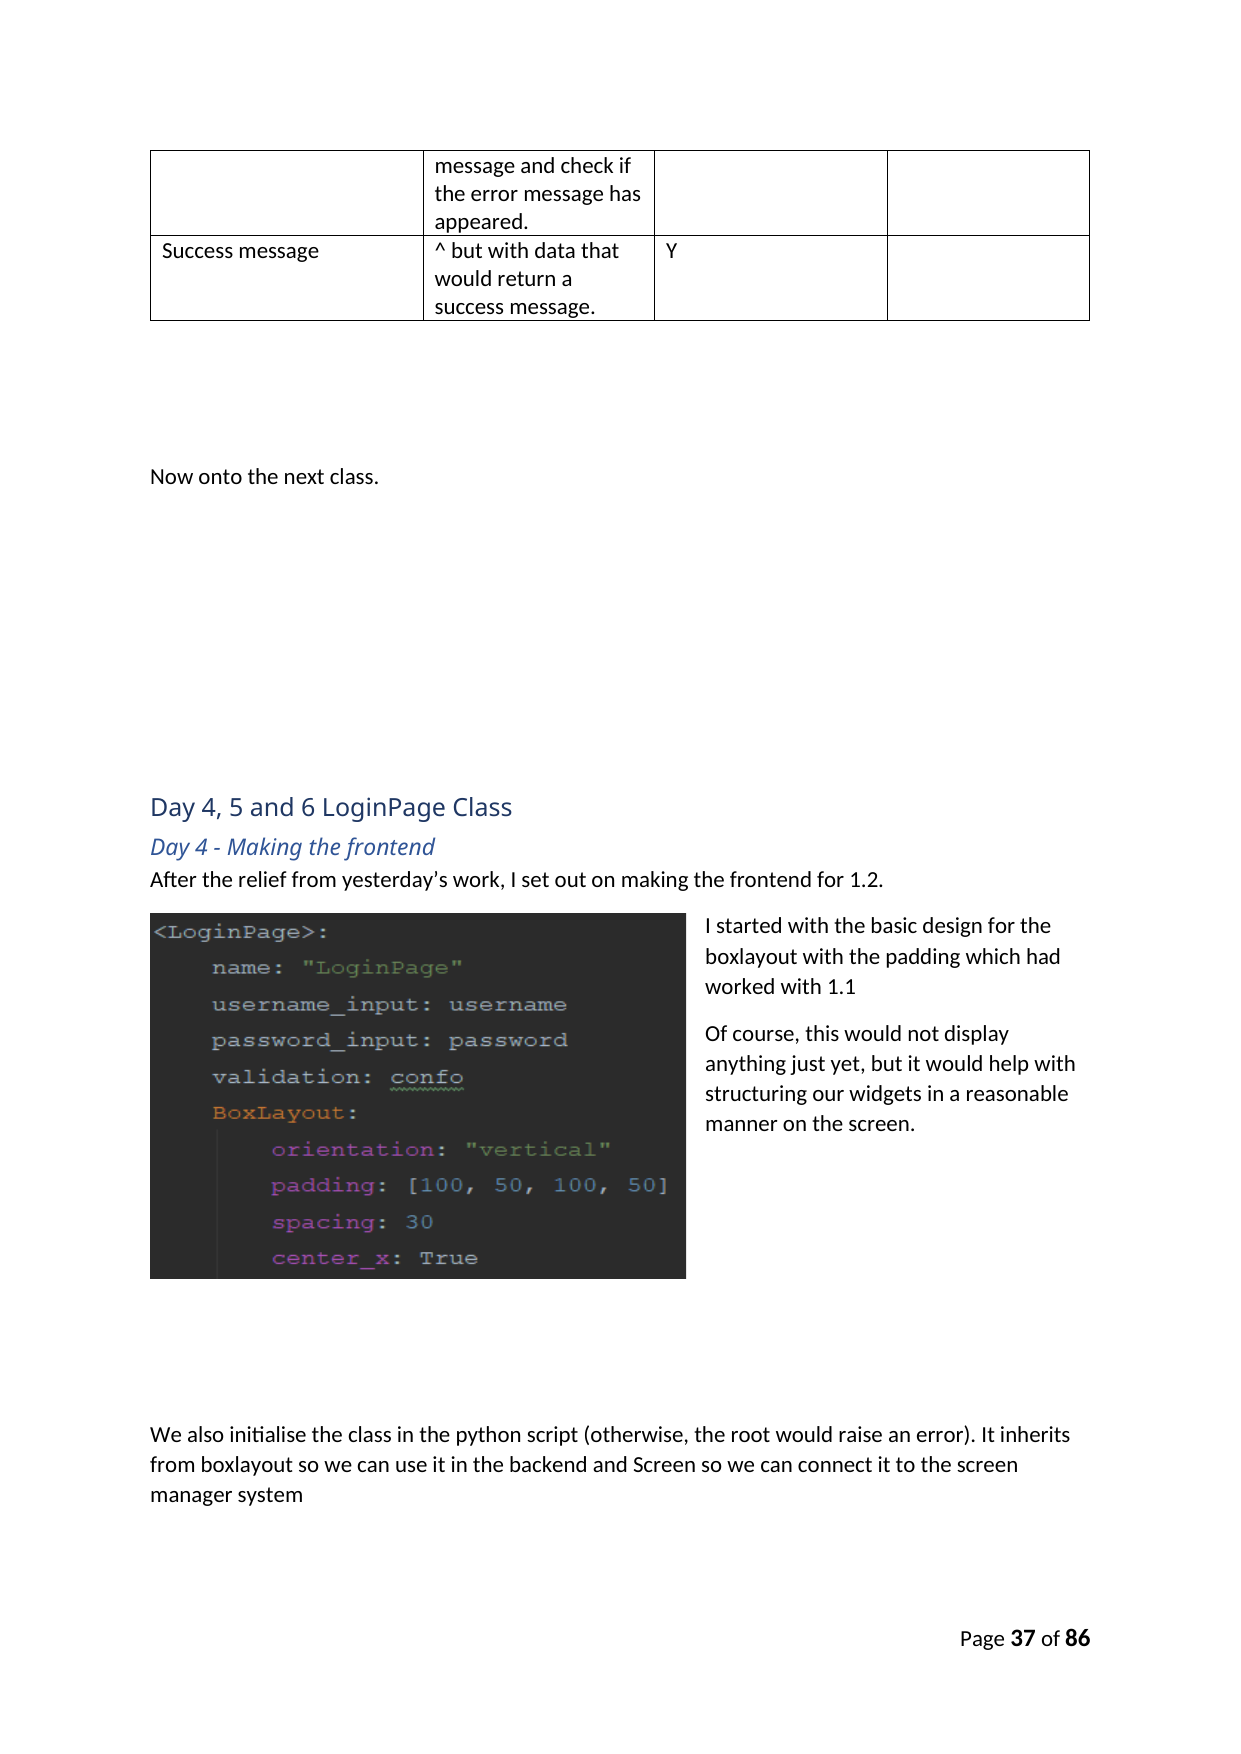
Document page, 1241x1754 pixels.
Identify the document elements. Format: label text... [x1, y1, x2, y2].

table_cell [888, 236, 1089, 320]
text I started with the basic design for the boxlayout with the padding which had worked with 1.1 [150, 912, 1090, 1000]
text Now onto the next class. [150, 462, 1090, 490]
subtitle Day 4 - Making the frontend [150, 831, 1090, 862]
table_cell Y [655, 236, 887, 320]
subtitle Day 4, 5 and 6 LoginPage Class [150, 790, 1090, 824]
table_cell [424, 151, 654, 235]
table_cell ^ but with data that would return a success message. [424, 236, 654, 320]
text After the relief from yesterday’s work, I set out on making the frontend for 1.2. [150, 865, 1090, 893]
table_cell Success message [151, 236, 423, 320]
table_cell Y [655, 151, 887, 235]
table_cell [151, 151, 423, 235]
text Of course, this would not display anything just yet, but it would help with structuring our widgets in a reasonable manner on the screen. [687, 1019, 1090, 1137]
text We also initialise the class in the python script (otherwise, the root would raise an error). It inherits from boxlayout so we can use it in the backend and Screen so we can connect it to the screen manager system [150, 1156, 1090, 1508]
table_cell [888, 151, 1089, 235]
picture [150, 913, 687, 1279]
